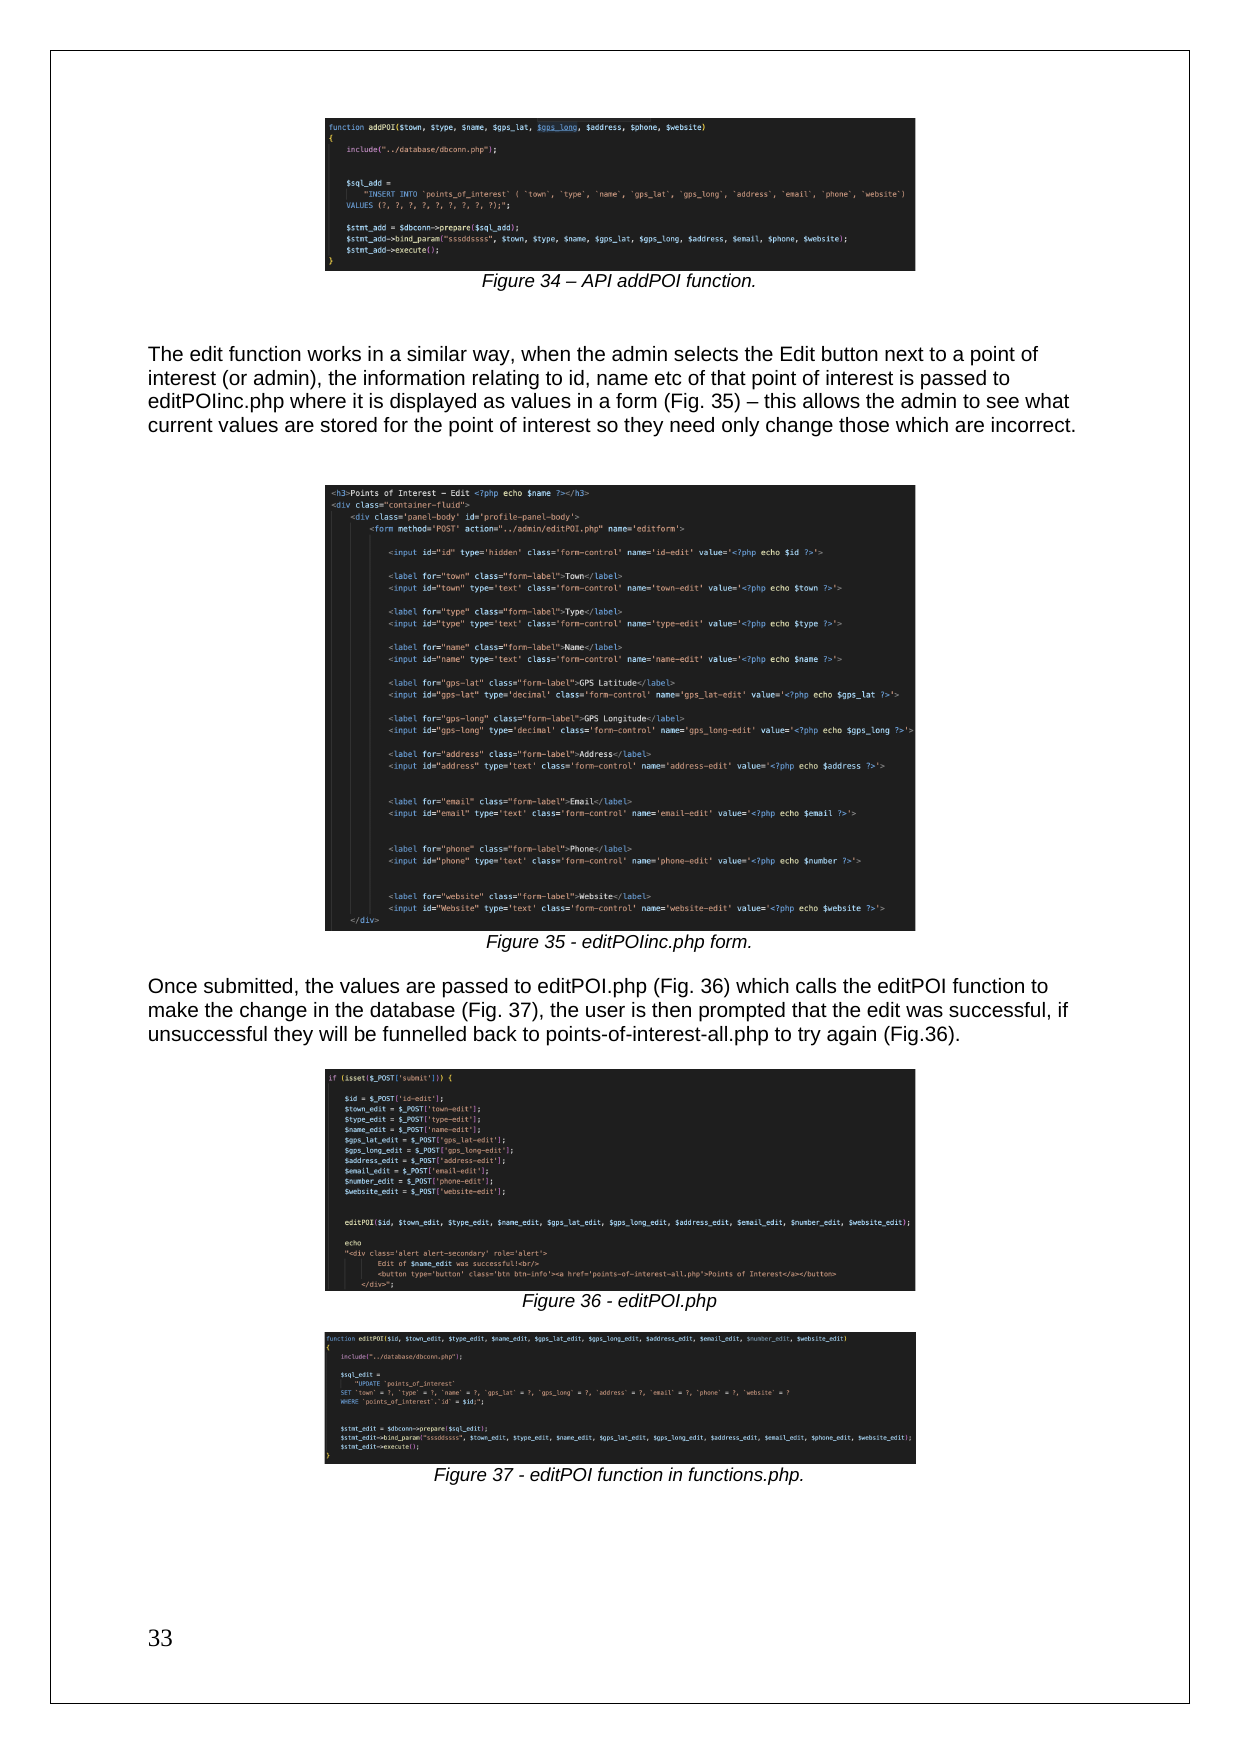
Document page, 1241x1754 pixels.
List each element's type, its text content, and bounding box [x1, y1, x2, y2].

text Figure 37 - editPOI function in functions.php. [148, 1464, 1093, 1485]
text Figure 36 - editPOI.php [148, 1290, 1093, 1312]
text Figure 35 - editPOIinc.php form. [148, 931, 1093, 953]
text The edit function works in a similar way, when the admin selects the Edit button next to a point of interest (or admin), the information relating to id, name etc of that point of interest is passed to editPOIinc.php where it is displayed as values in a form (Fig. 35) – this allows the admin to see what current values are stored for the point of interest so they need only change those which are incorrect. [148, 341, 1093, 437]
text Once submitted, the values are passed to editPOI.php (Fig. 36) which calls the editPOI function to make the change in the database (Fig. 37), the user is then prompted that the edit was successful, if unsuccessful they will be funnelled back to points-of-interest-all.php to try again (Fig.36). [148, 973, 1093, 1045]
picture [325, 1069, 916, 1291]
picture [324, 1332, 916, 1464]
picture [325, 118, 916, 271]
picture [325, 485, 916, 931]
text Figure 34 – API addPOI function. [148, 270, 1093, 292]
